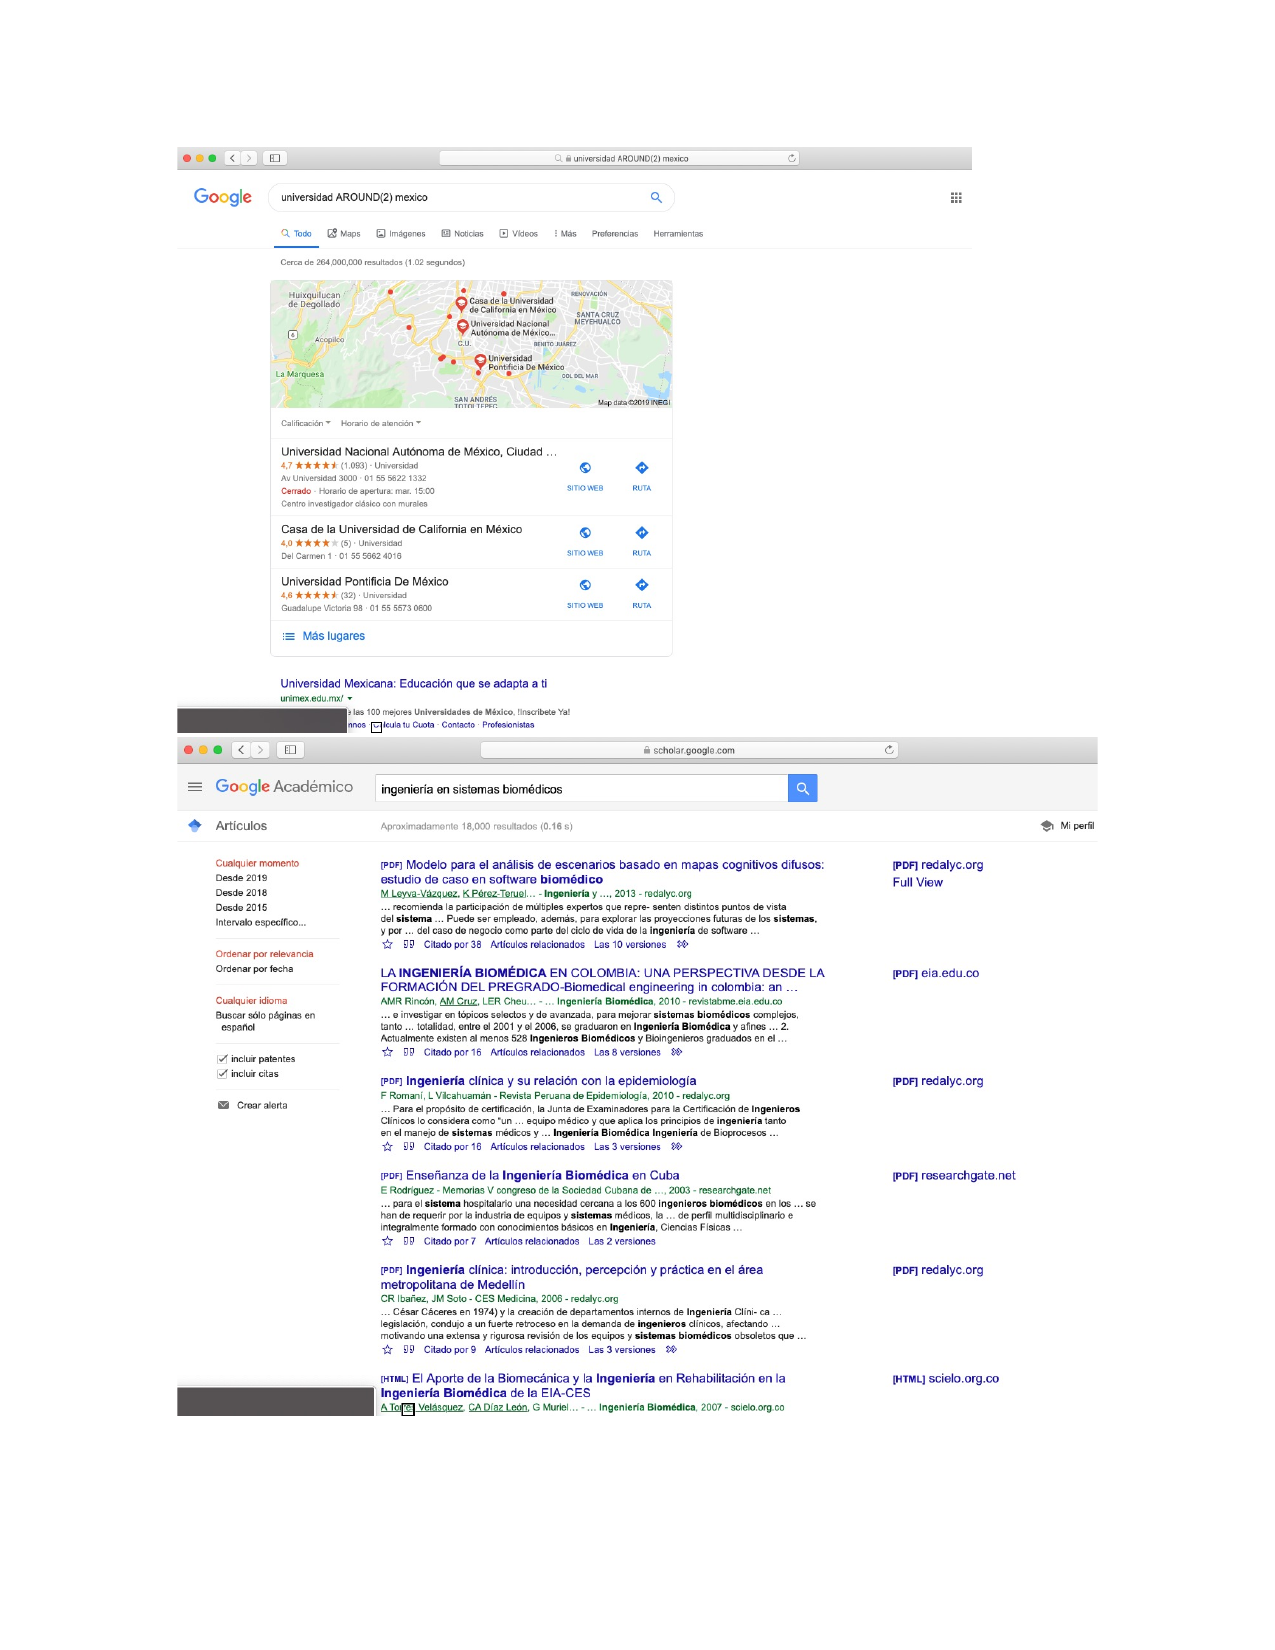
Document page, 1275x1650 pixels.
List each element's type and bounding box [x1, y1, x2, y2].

picture [177, 147, 972, 733]
picture [177, 737, 1098, 1416]
